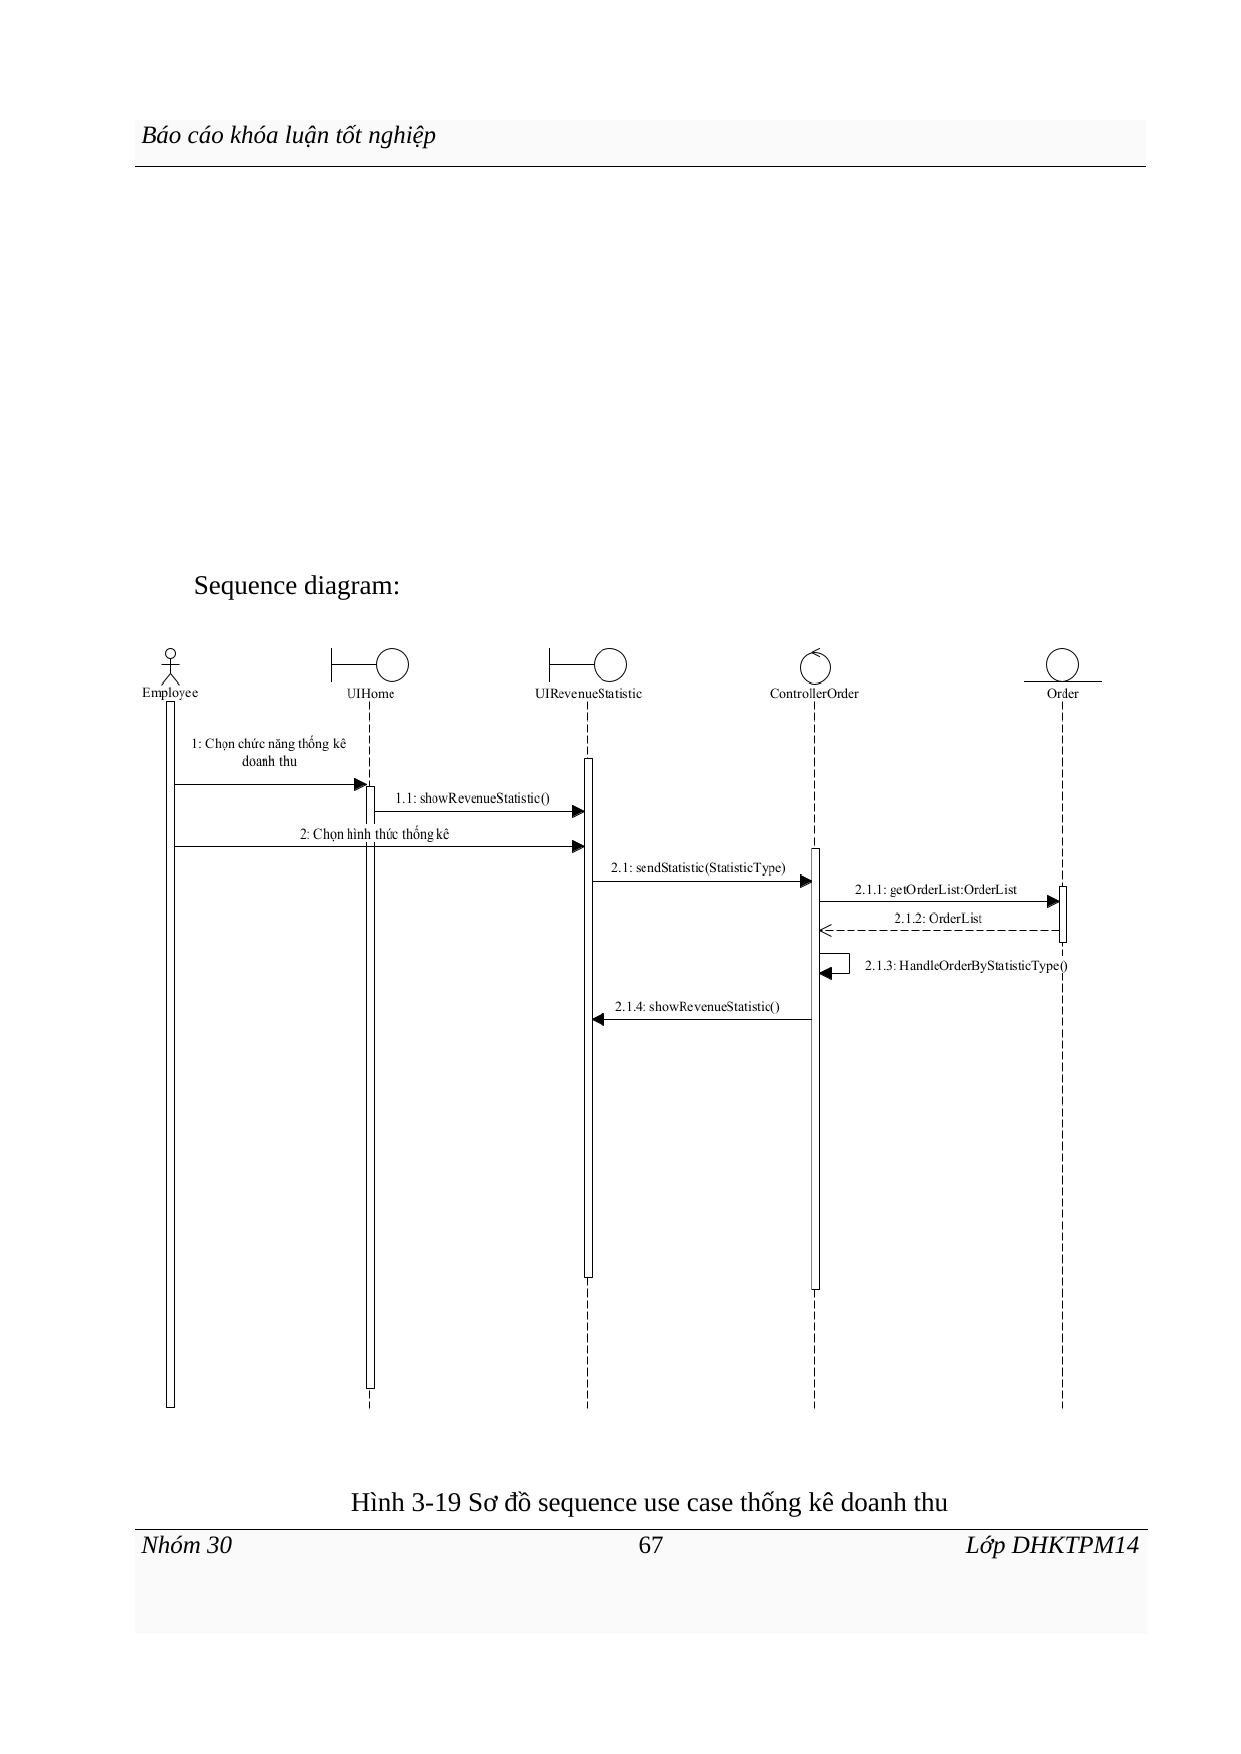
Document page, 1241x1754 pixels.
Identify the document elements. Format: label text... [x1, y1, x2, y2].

text Sequence diagram: [135, 569, 1105, 600]
table_header [135, 616, 1105, 1457]
picture [141, 645, 1106, 1412]
